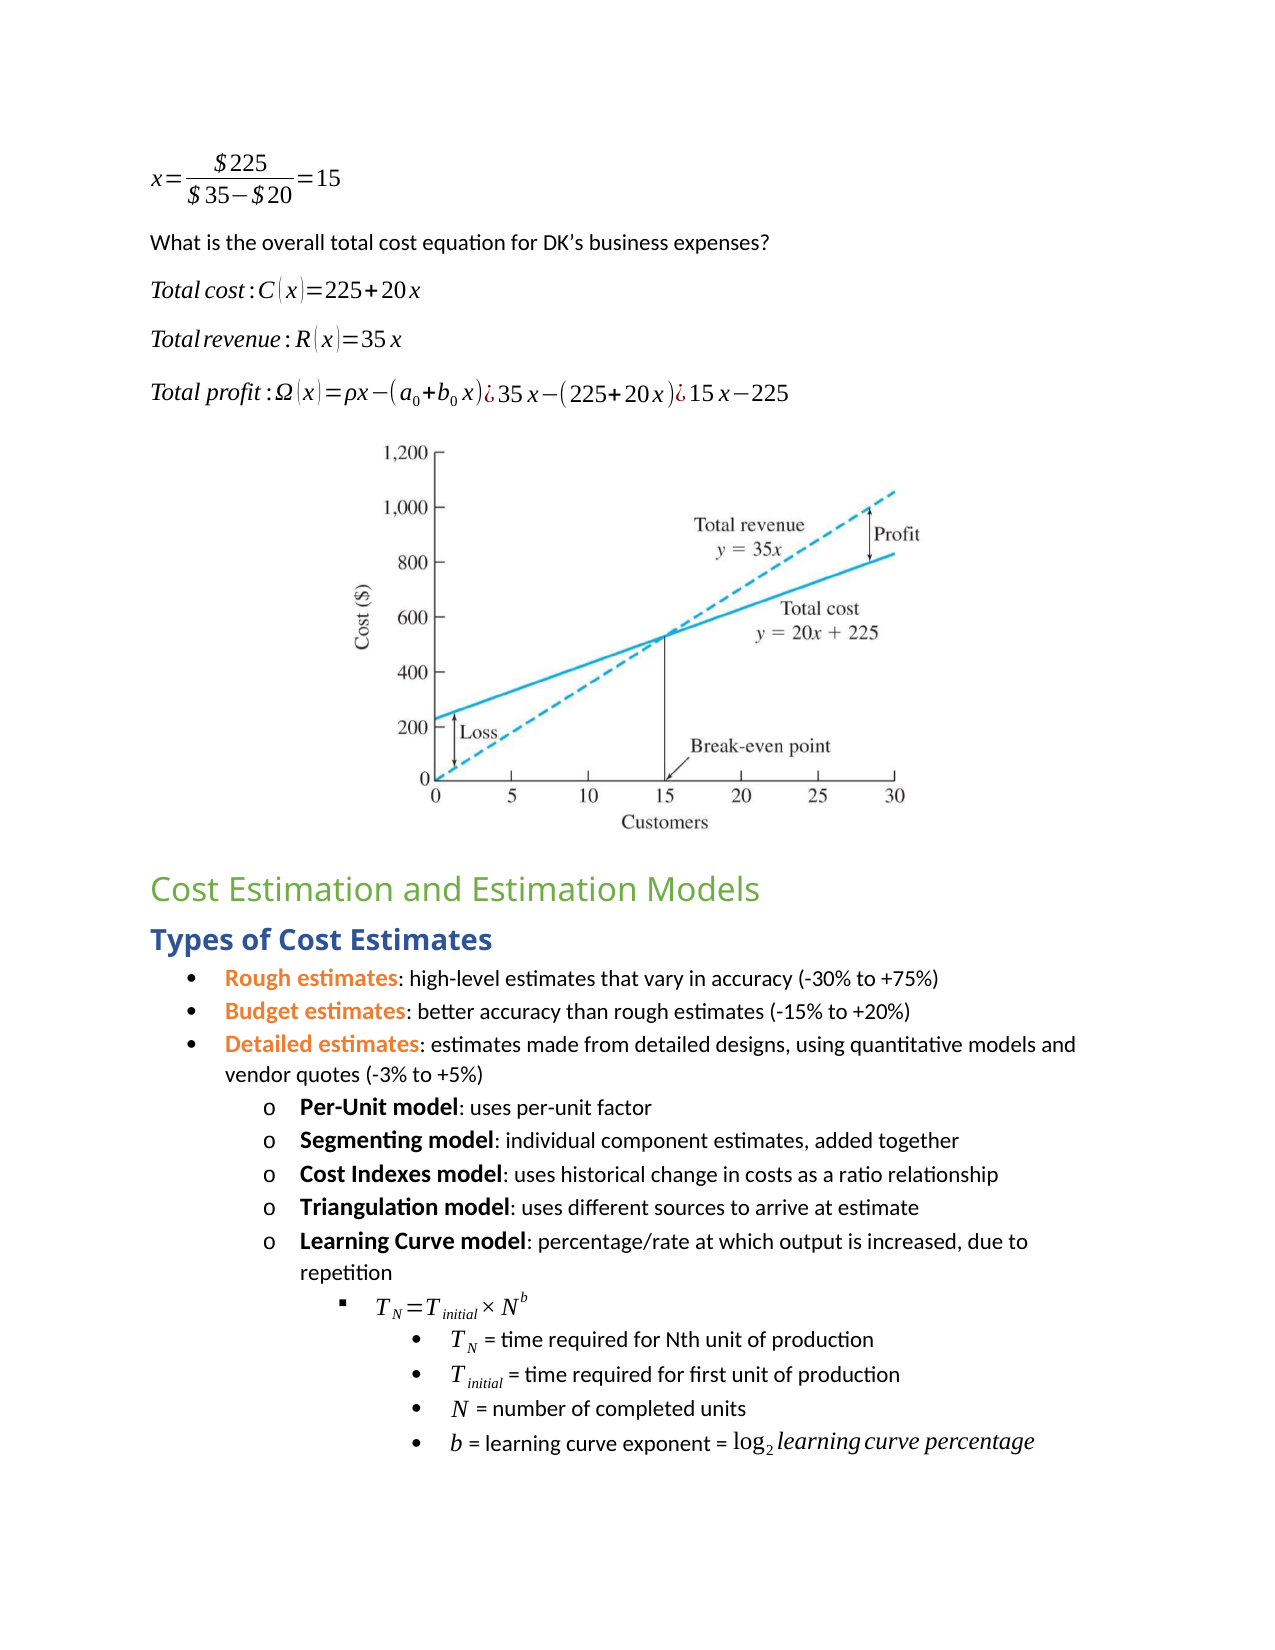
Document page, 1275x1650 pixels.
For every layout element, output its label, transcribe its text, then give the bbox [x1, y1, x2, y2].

list Cost Indexes model: uses historical change in costs as a ratio relationship [262, 1158, 1125, 1189]
list Rough estimates: high-level estimates that vary in accuracy (-30% to +75%) [187, 962, 1125, 992]
list Detailed estimates: estimates made from detailed designs, using quantitative models and vendor quotes (-3% to +5%) [187, 1028, 1125, 1088]
list = time required for first unit of production [412, 1360, 1125, 1392]
picture [342, 432, 933, 839]
list = time required for Nth unit of production [412, 1325, 1125, 1357]
list Budget estimates: better accuracy than rough estimates (-15% to +20%) [187, 995, 1125, 1025]
subtitle Types of Cost Estimates [150, 919, 1125, 959]
list Segmenting model: individual component estimates, added together [262, 1124, 1125, 1155]
text What is the overall total cost equation for DK’s business expenses? [150, 228, 1125, 256]
list Learning Curve model: percentage/rate at which output is increased, due to repetition [262, 1225, 1125, 1286]
subtitle Cost Estimation and Estimation Models [150, 866, 1125, 911]
list Per-Unit model: uses per-unit factor [262, 1091, 1125, 1122]
list = learning curve exponent = [412, 1427, 1125, 1459]
list = number of completed units [412, 1394, 1125, 1425]
list Triangulation model: uses different sources to arrive at estimate [262, 1191, 1125, 1222]
